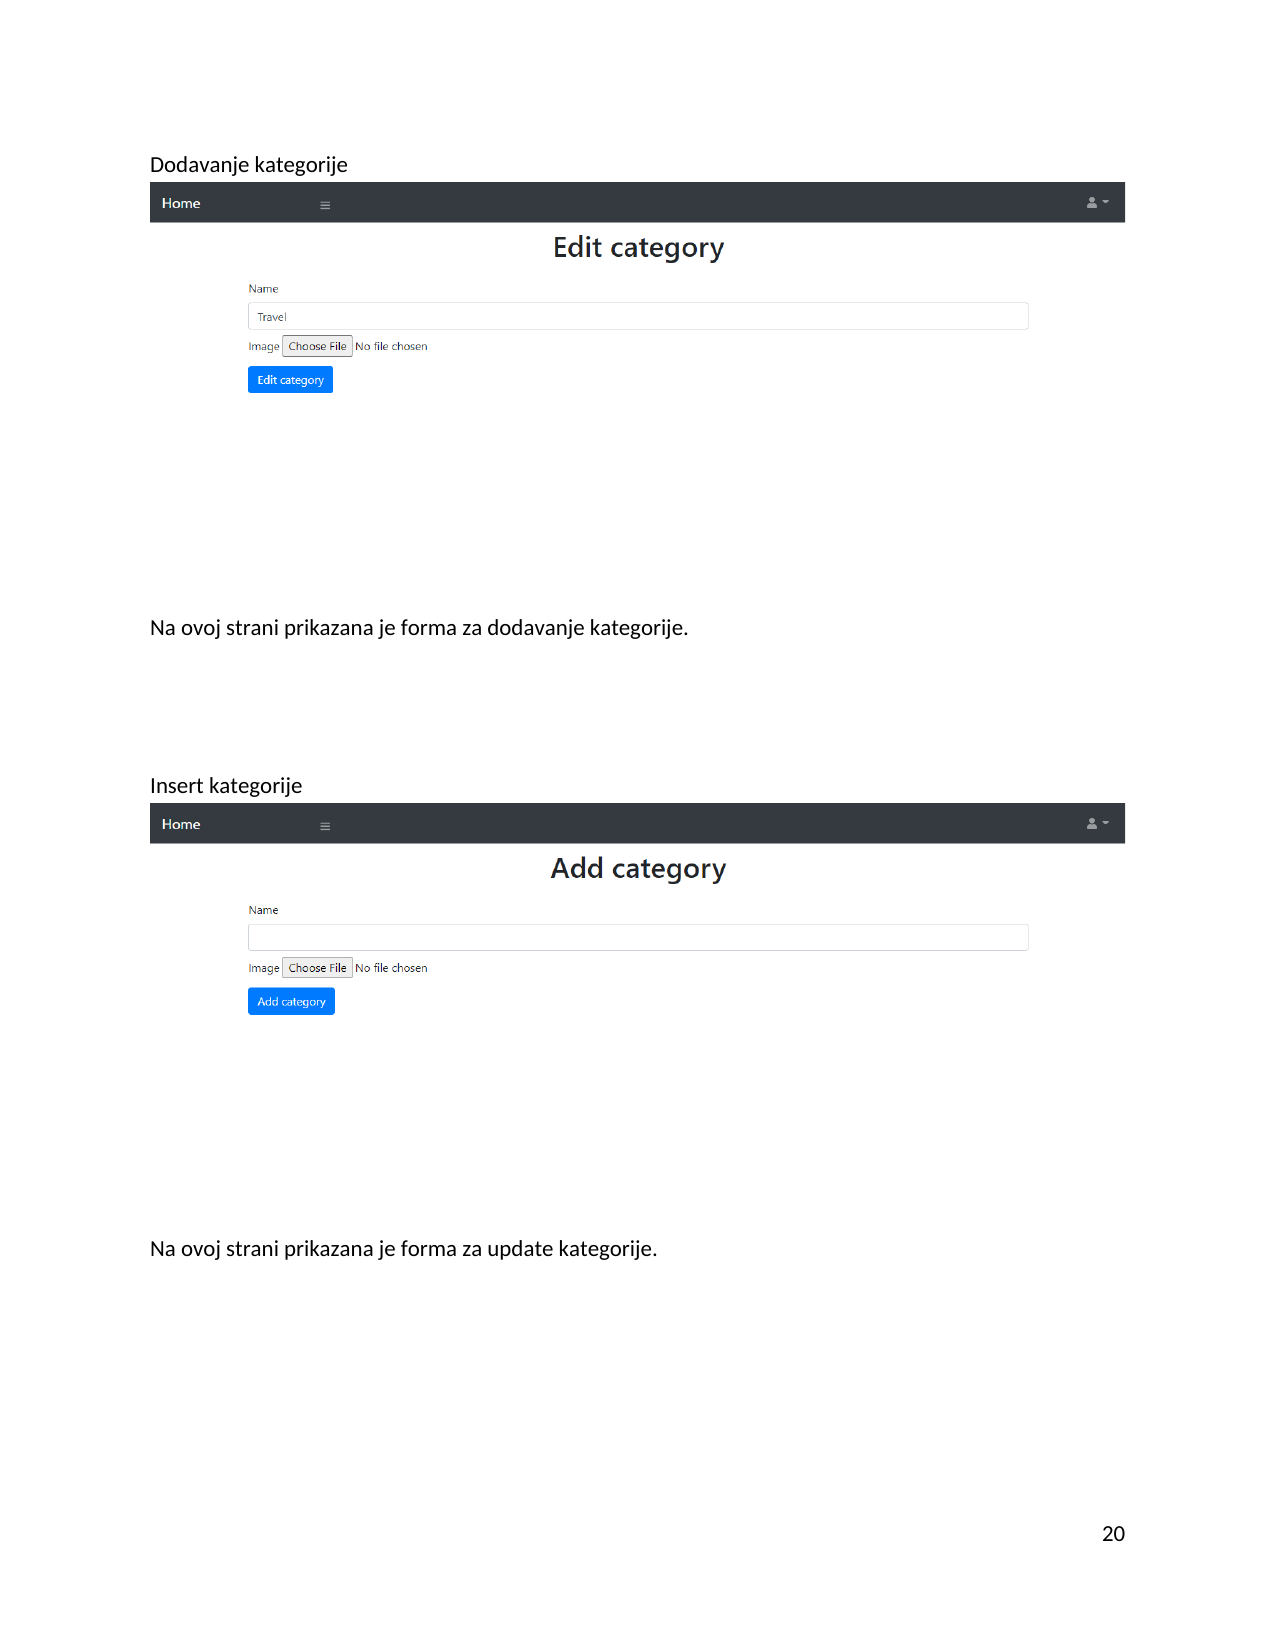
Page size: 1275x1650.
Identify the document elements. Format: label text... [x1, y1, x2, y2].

picture [150, 182, 1125, 588]
text Na ovoj strani prikazana je forma za dodavanje kategorije. [150, 613, 1125, 641]
subtitle Dodavanje kategorije [150, 150, 1125, 178]
picture [150, 803, 1125, 1210]
text Na ovoj strani prikazana je forma za update kategorije. [150, 1234, 1125, 1262]
subtitle Insert kategorije [150, 772, 1125, 800]
